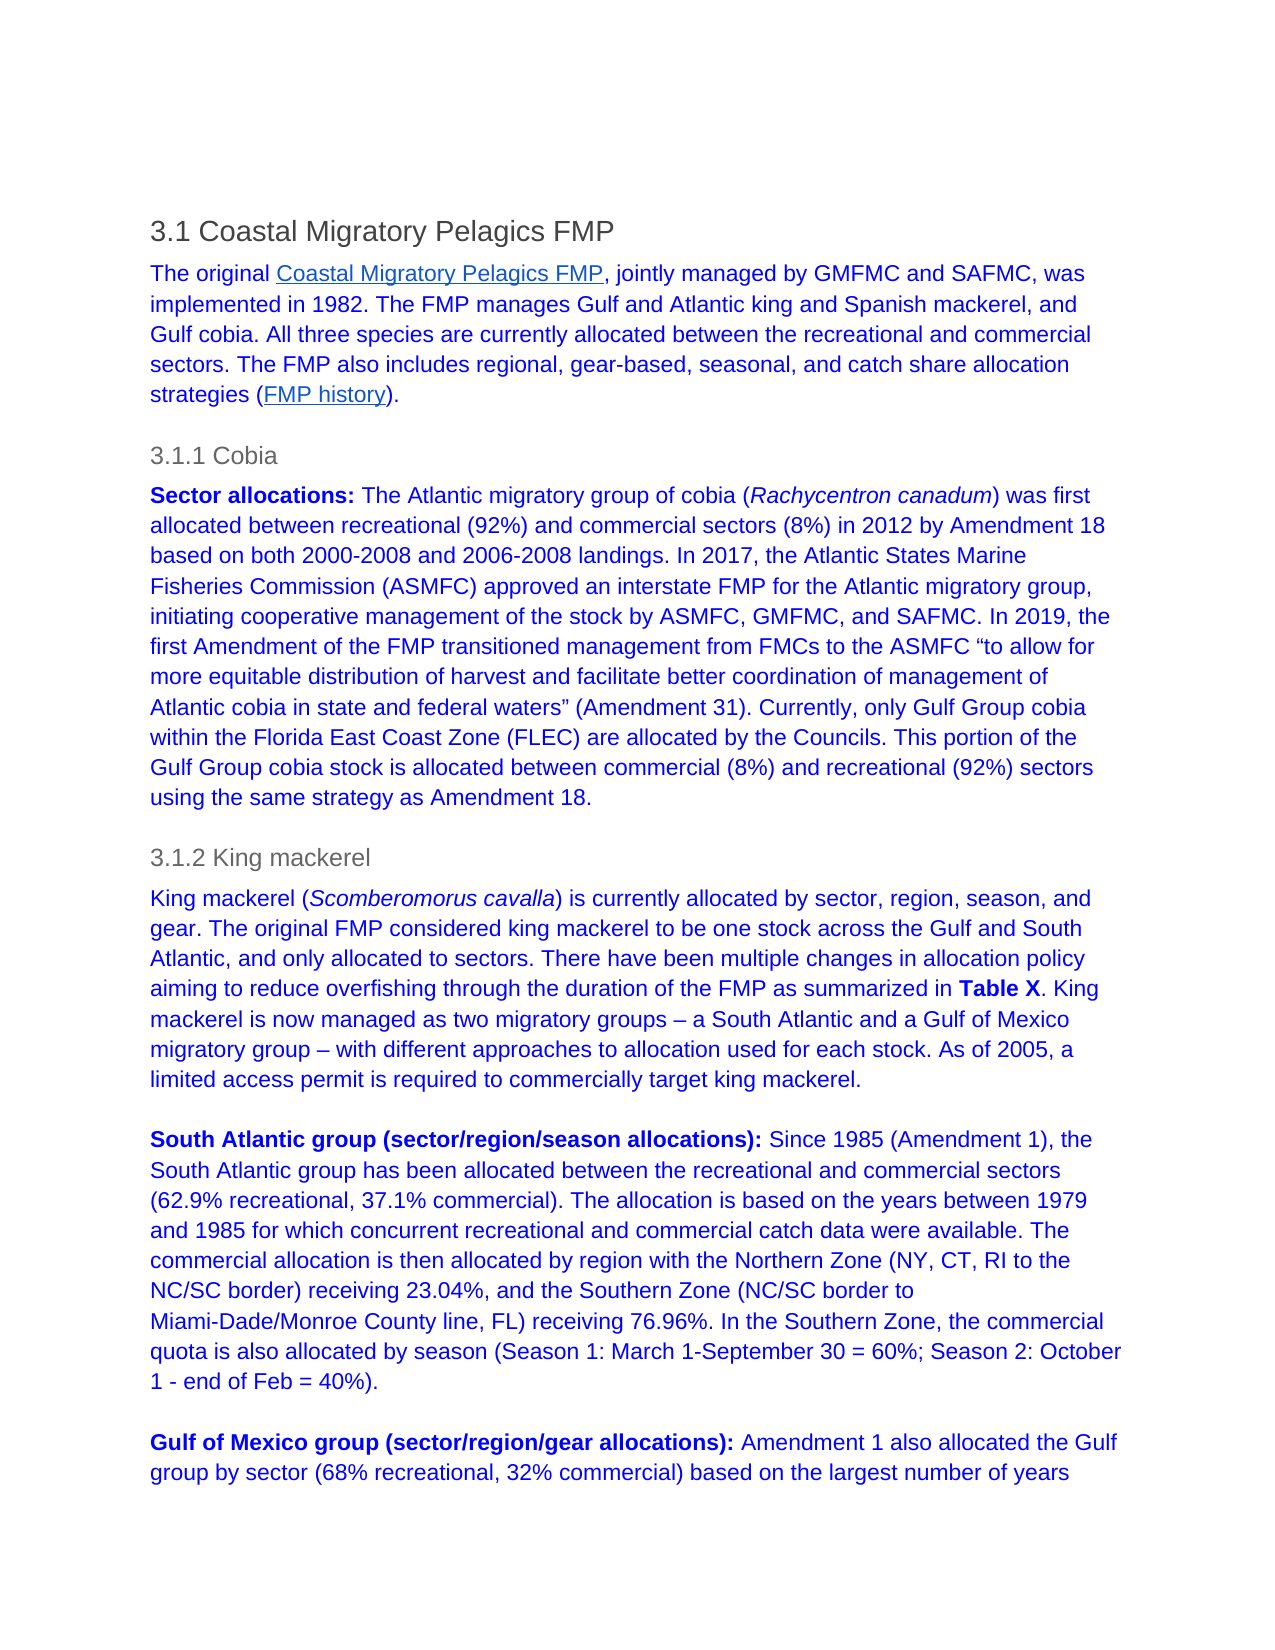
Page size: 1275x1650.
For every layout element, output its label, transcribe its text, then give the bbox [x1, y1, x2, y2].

subtitle 3.1.2 King mackerel [150, 843, 1125, 872]
text Sector allocations: The Atlantic migratory group of cobia (Rachycentron canadum) was first allocated between recreational (92%) and commercial sectors (8%) in 2012 by Amendment 18 based on both 2000-2008 and 2006-2008 landings. In 2017, the Atlantic States Marine Fisheries Commission (ASMFC) approved an interstate FMP for the Atlantic migratory group, initiating cooperative management of the stock by ASMFC, GMFMC, and SAFMC. In 2019, the first Amendment of the FMP transitioned management from FMCs to the ASMFC “to allow for more equitable distribution of harvest and facilitate better coordination of management of Atlantic cobia in state and federal waters” (Amendment 31). Currently, only Gulf Group cobia within the Florida East Coast Zone (FLEC) are allocated by the Councils. This portion of the Gulf Group cobia stock is allocated between commercial (8%) and recreational (92%) sectors using the same strategy as Amendment 18. [150, 482, 1125, 810]
subtitle 3.1.1 Cobia [150, 441, 1125, 469]
text South Atlantic group (sector/region/season allocations): Since 1985 (Amendment 1), the South Atlantic group has been allocated between the recreational and commercial sectors (62.9% recreational, 37.1% commercial). The allocation is based on the years between 1979 and 1985 for which concurrent recreational and commercial catch data were available. The commercial allocation is then allocated by region with the Northern Zone (NY, CT, RI to the NC/SC border) receiving 23.04%, and the Southern Zone (NC/SC border to Miami-Dade/Monroe County line, FL) receiving 76.96%. In the Southern Zone, the commercial quota is also allocated by season (Season 1: March 1-September 30 = 60%; Season 2: October 1 - end of Feb = 40%). [150, 1126, 1125, 1394]
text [150, 1428, 1125, 1485]
text King mackerel (Scomberomorus cavalla) is currently allocated by sector, region, season, and gear. The original FMP considered king mackerel to be one stock across the Gulf and South Atlantic, and only allocated to sectors. There have been multiple changes in allocation policy aiming to reduce overfishing through the duration of the FMP as summarized in Table X. King mackerel is now managed as two migratory groups – a South Atlantic and a Gulf of Mexico migratory group – with different approaches to allocation used for each stock. As of 2005, a limited access permit is required to commercially target king mackerel. [150, 885, 1125, 1092]
subtitle 3.1 Coastal Migratory Pelagics FMP [150, 213, 1125, 247]
text The original Coastal Migratory Pelagics FMP, jointly managed by GMFMC and SAFMC, was implemented in 1982. The FMP manages Gulf and Atlantic king and Spanish mackerel, and Gulf cobia. All three species are currently allocated between the recreational and commercial sectors. The FMP also includes regional, gear-based, seasonal, and catch share allocation strategies (FMP history). [150, 260, 1125, 408]
